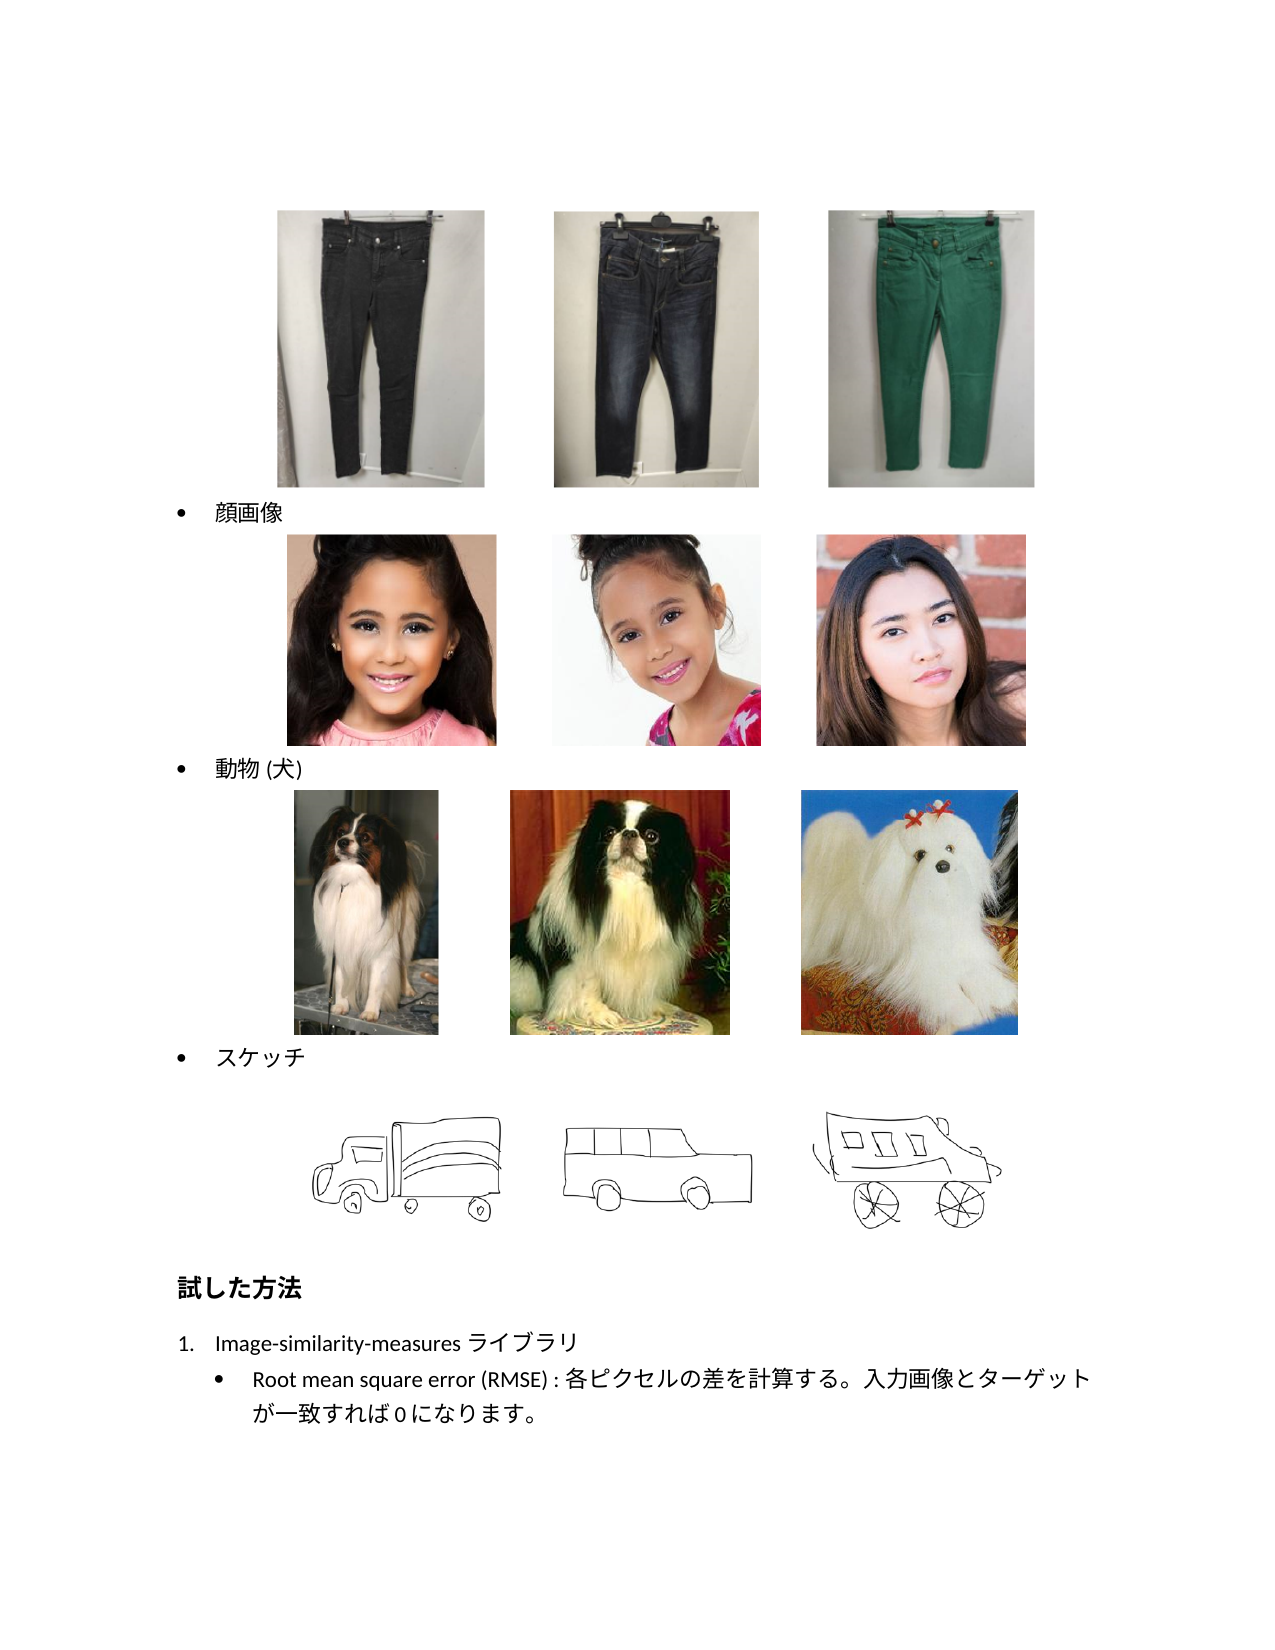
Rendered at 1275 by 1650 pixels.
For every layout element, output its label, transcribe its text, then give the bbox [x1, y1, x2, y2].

text 試した方法 [177, 1269, 1098, 1305]
list 顔画像 [177, 495, 1098, 528]
list Image-similarity-measuresライブラリ [177, 1324, 1098, 1358]
picture [290, 786, 1022, 1038]
picture [273, 206, 1039, 493]
picture [297, 1092, 1015, 1250]
list Root mean square error (RMSE) : 各ピクセルの差を計算する。入力画像とターゲットが一致すれば0になります。 [215, 1360, 1098, 1429]
list 動物 (犬) [177, 751, 1098, 784]
picture [284, 530, 1029, 749]
list スケッチ [177, 1039, 1098, 1073]
